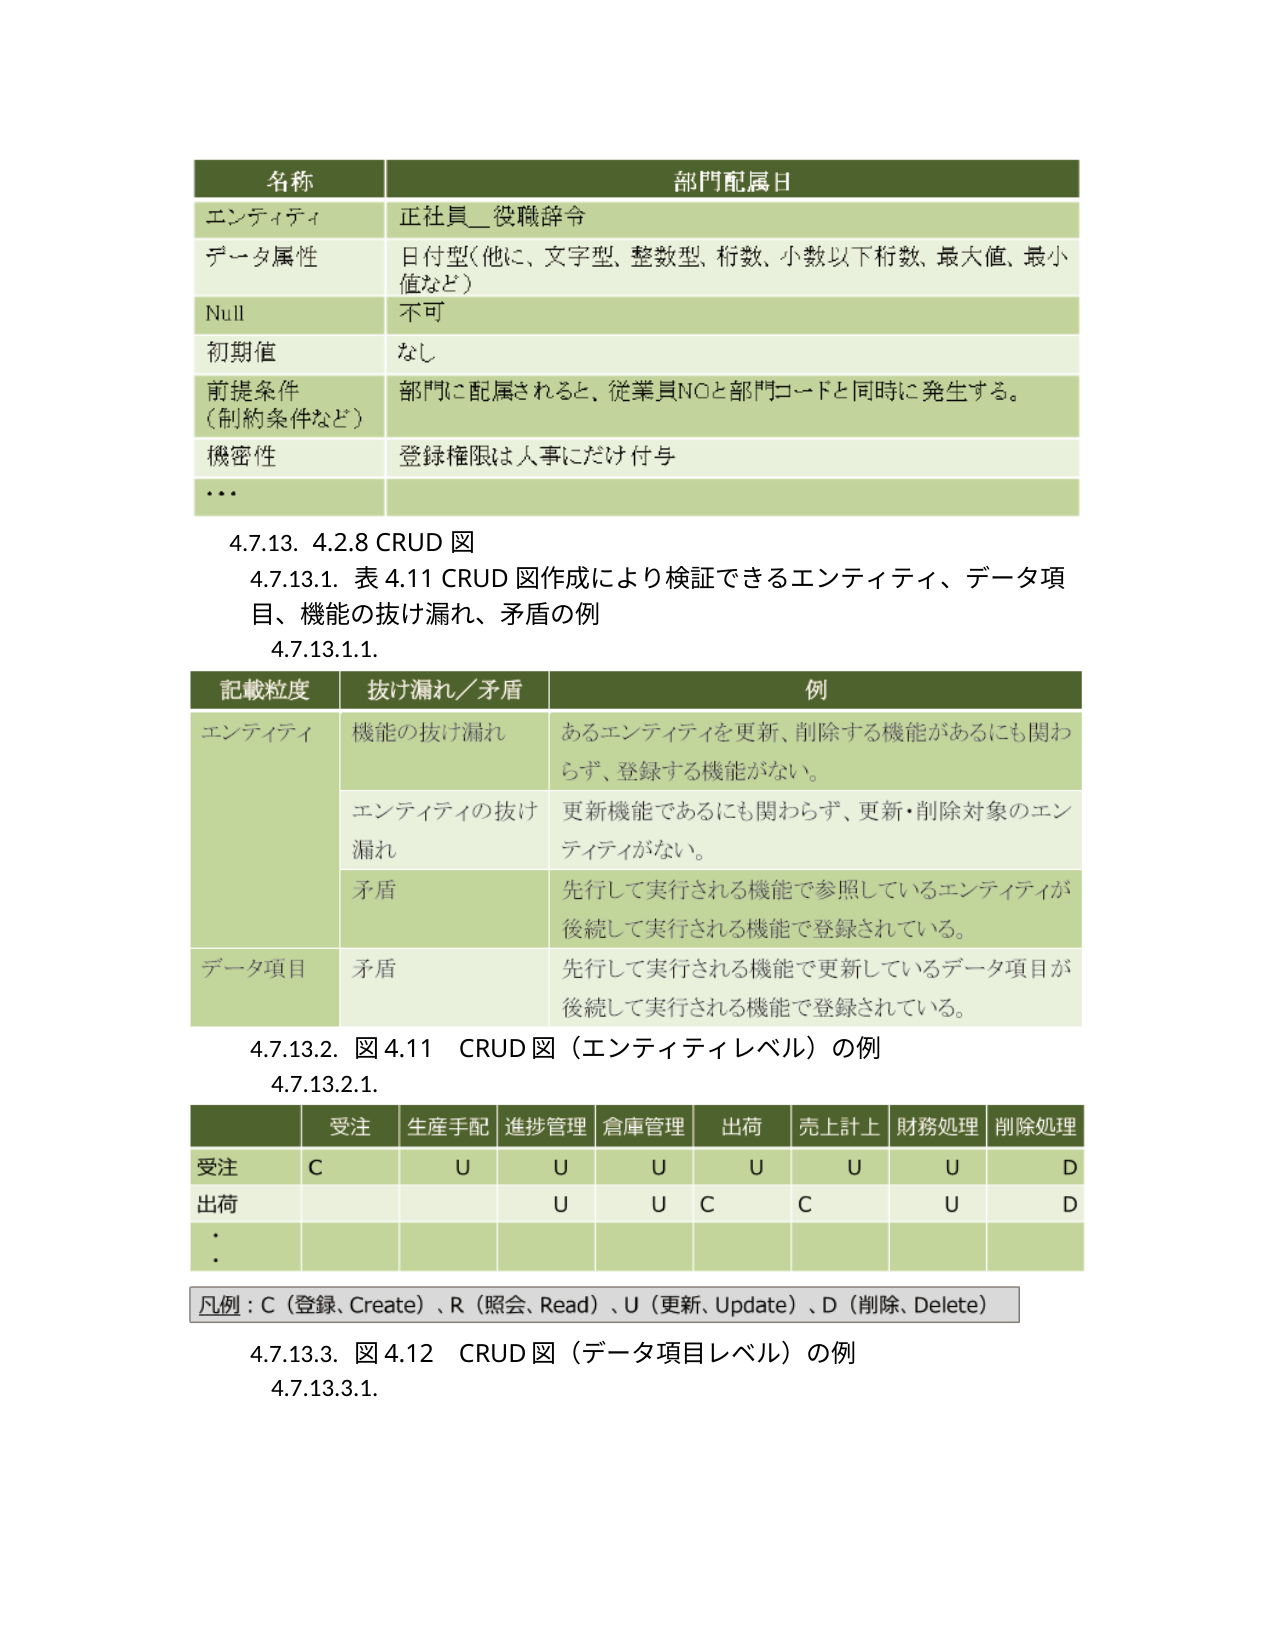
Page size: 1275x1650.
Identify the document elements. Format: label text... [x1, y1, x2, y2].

subtitle 図4.12 CRUD図（データ項目レベル）の例 [250, 1334, 1087, 1370]
subtitle 4.2.8 CRUD 図 [229, 522, 1087, 558]
subtitle 表 4.11 CRUD 図作成により検証できるエンティティ、データ項目、機能の抜け漏れ、矛盾の例 [250, 558, 1087, 631]
picture [187, 1099, 1088, 1334]
picture [187, 149, 1088, 522]
picture [187, 664, 1088, 1029]
subtitle 図4.11 CRUD図（エンティティレベル）の例 [250, 1029, 1087, 1065]
